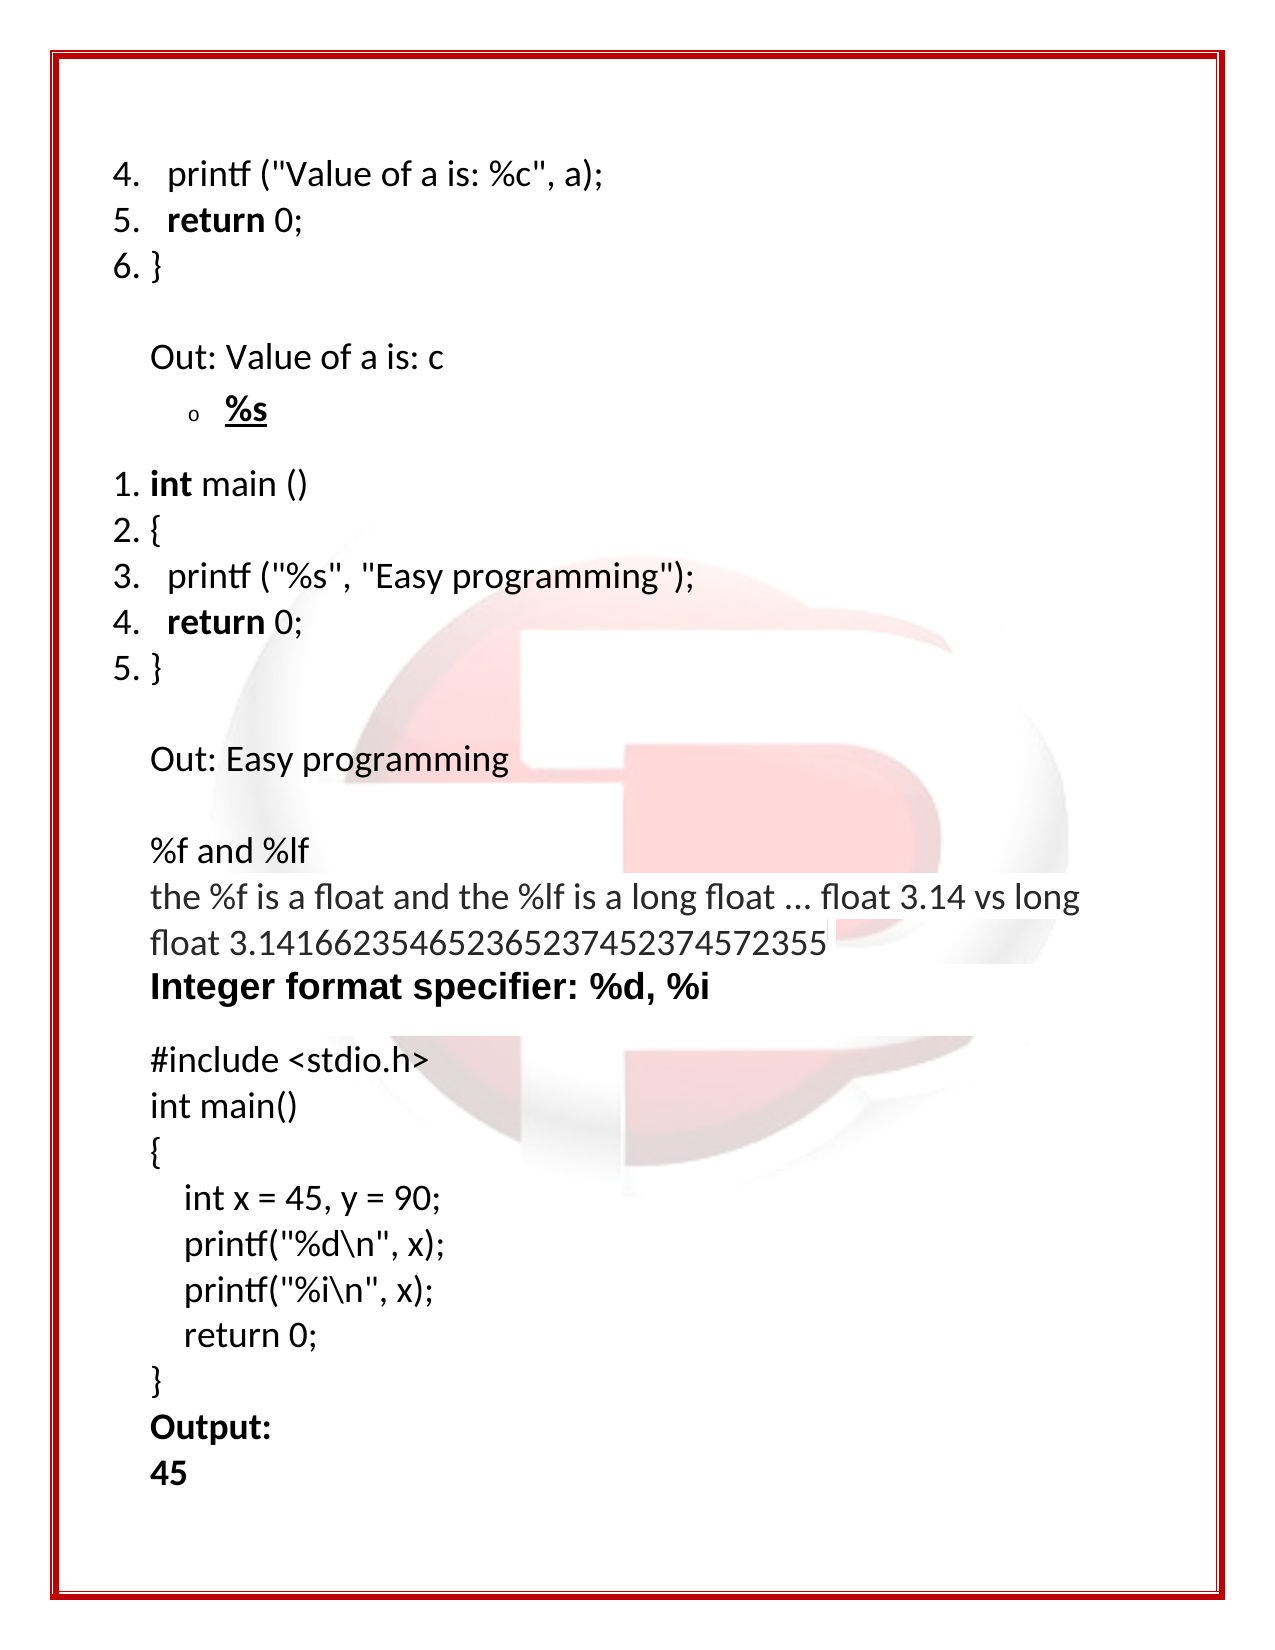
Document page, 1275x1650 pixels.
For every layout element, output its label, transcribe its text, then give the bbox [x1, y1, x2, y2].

text Output: [150, 1403, 1125, 1449]
list int main () [112, 460, 1125, 506]
list { [112, 506, 1125, 552]
text Out: Value of a is: c [150, 333, 1125, 379]
text Out: Easy programming [150, 735, 1125, 781]
list %s [187, 385, 1125, 431]
text %f and %lf [150, 827, 1125, 873]
text the %f is a float and the %lf is a long float ... float 3.14 vs long float 3.141662354652365237452374572355 [836, 873, 1125, 964]
text Integer format specifier: %d, %i [150, 964, 1125, 1008]
list return 0; [112, 196, 1125, 242]
list } [112, 644, 1125, 689]
list printf ("%s", "Easy programming"); [112, 552, 1125, 598]
list printf ("Value of a is: %c", a); [112, 150, 1125, 196]
table_header #include <stdio.h> int main() { int x = 45, y = 90; printf("%d\n", x); printf("%i\n", x); return 0; } [150, 1036, 1087, 1403]
list } [112, 242, 1125, 287]
text 45 [150, 1449, 1125, 1495]
list return 0; [112, 598, 1125, 644]
